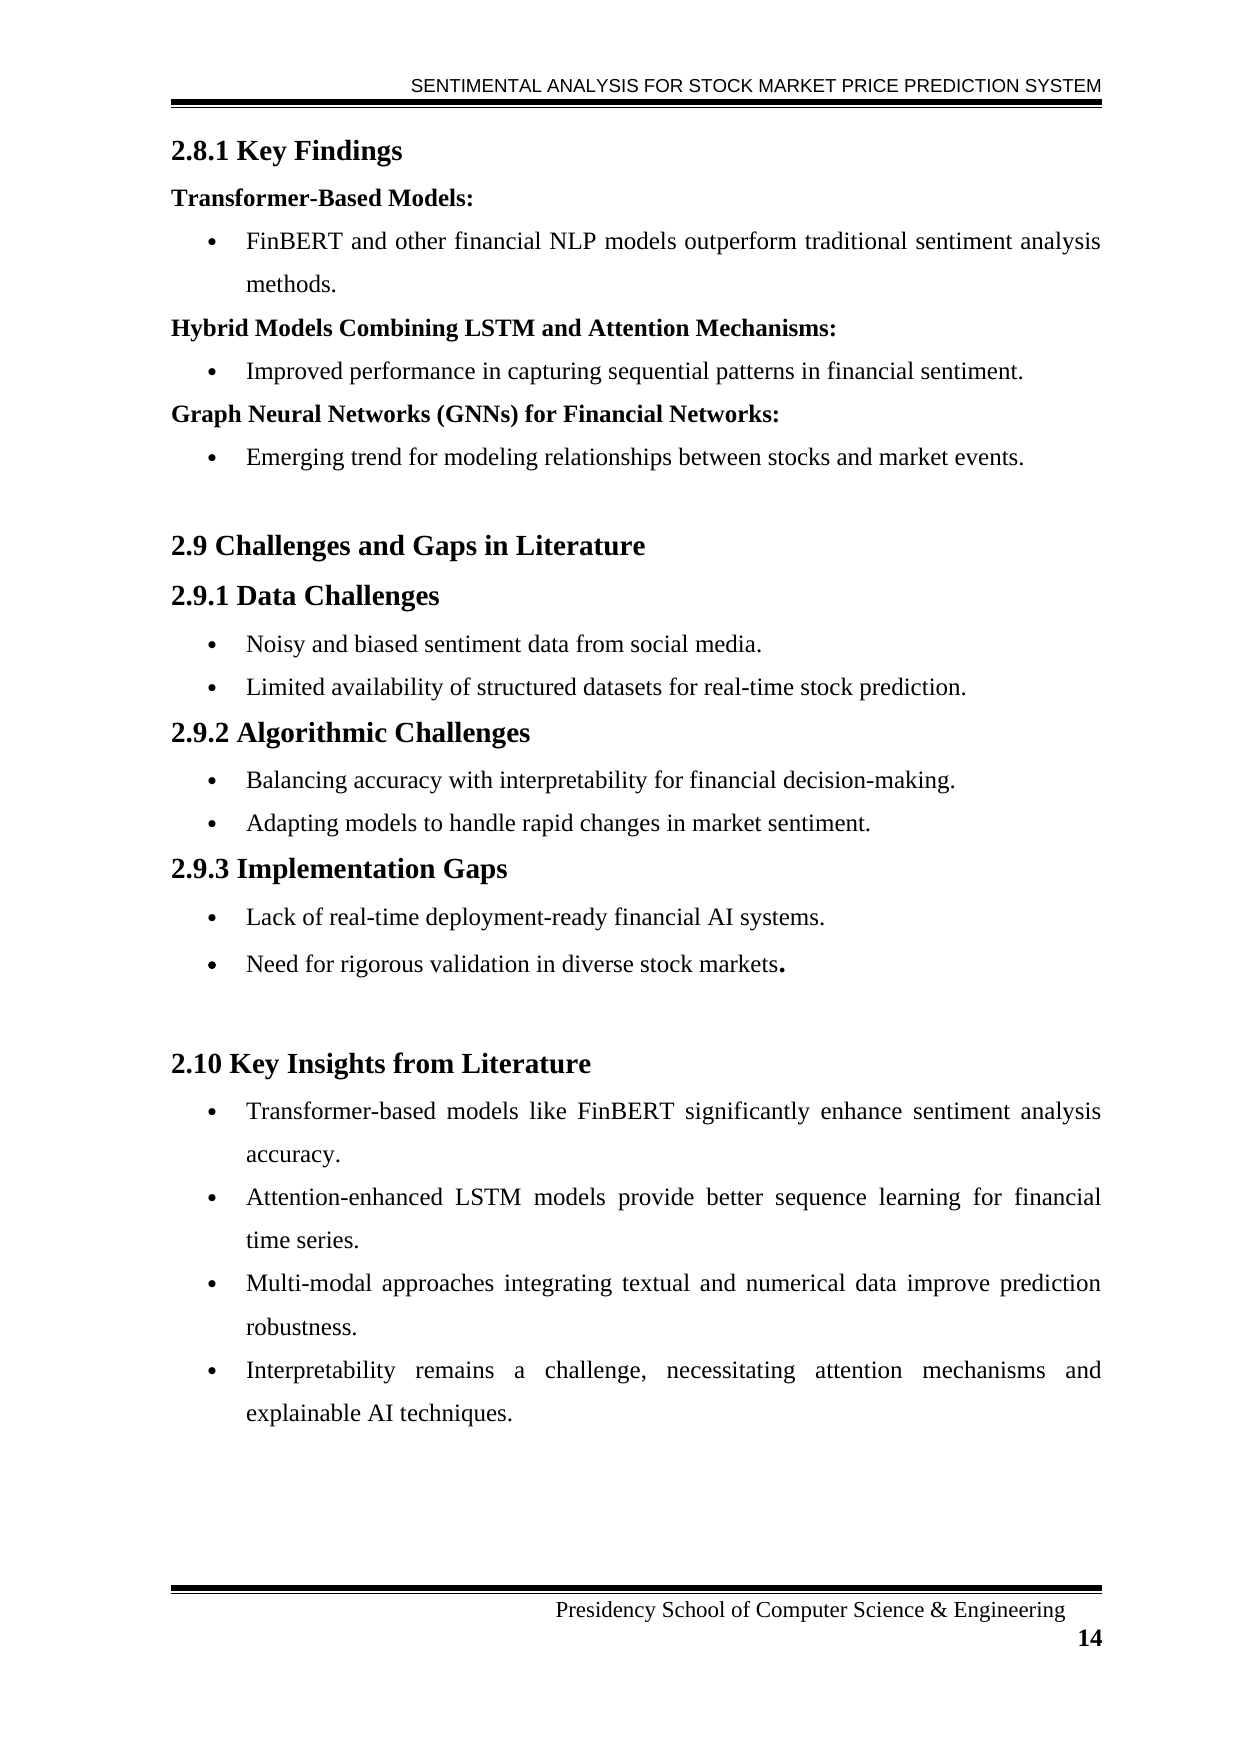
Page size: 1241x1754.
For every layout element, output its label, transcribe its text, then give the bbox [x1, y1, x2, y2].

text 2.9.3 Implementation Gaps [171, 852, 1102, 885]
list Interpretability remains a challenge, necessitating attention mechanisms and explainable AI techniques. [208, 1355, 1102, 1427]
list Attention-enhanced LSTM models provide better sequence learning for financial time series. [208, 1182, 1102, 1254]
text 2.9.2 Algorithmic Challenges [171, 715, 1102, 749]
list Improved performance in capturing sequential patterns in financial sentiment. [208, 356, 1102, 384]
list Noisy and biased sentiment data from social media. [208, 629, 1102, 658]
text Hybrid Models Combining LSTM and Attention Mechanisms: [171, 313, 1102, 341]
text Graph Neural Networks (GNNs) for Financial Networks: [171, 399, 1102, 428]
list Balancing accuracy with interpretability for financial decision-making. [208, 765, 1102, 794]
list Limited availability of structured datasets for real-time stock prediction. [208, 672, 1102, 701]
list Transformer-based models like FinBERT significantly enhance sentiment analysis accuracy. [208, 1096, 1102, 1168]
list FinBERT and other financial NLP models outperform traditional sentiment analysis methods. [208, 226, 1102, 298]
text 2.9 Challenges and Gaps in Literature [171, 528, 1102, 562]
text 2.8.1 Key Findings [171, 133, 1102, 166]
text Transformer-Based Models: [171, 183, 1102, 212]
list Need for rigorous validation in diverse stock markets. [208, 945, 1102, 979]
list Lack of real-time deployment-ready financial AI systems. [208, 902, 1102, 931]
list Adapting models to handle rapid changes in market sentiment. [208, 808, 1102, 837]
list Emerging trend for modeling relationships between stocks and market events. [208, 442, 1102, 471]
text 2.10 Key Insights from Literature [171, 1046, 1102, 1079]
text 2.9.1 Data Challenges [171, 578, 1102, 612]
list Multi-modal approaches integrating textual and numerical data improve prediction robustness. [208, 1268, 1102, 1340]
